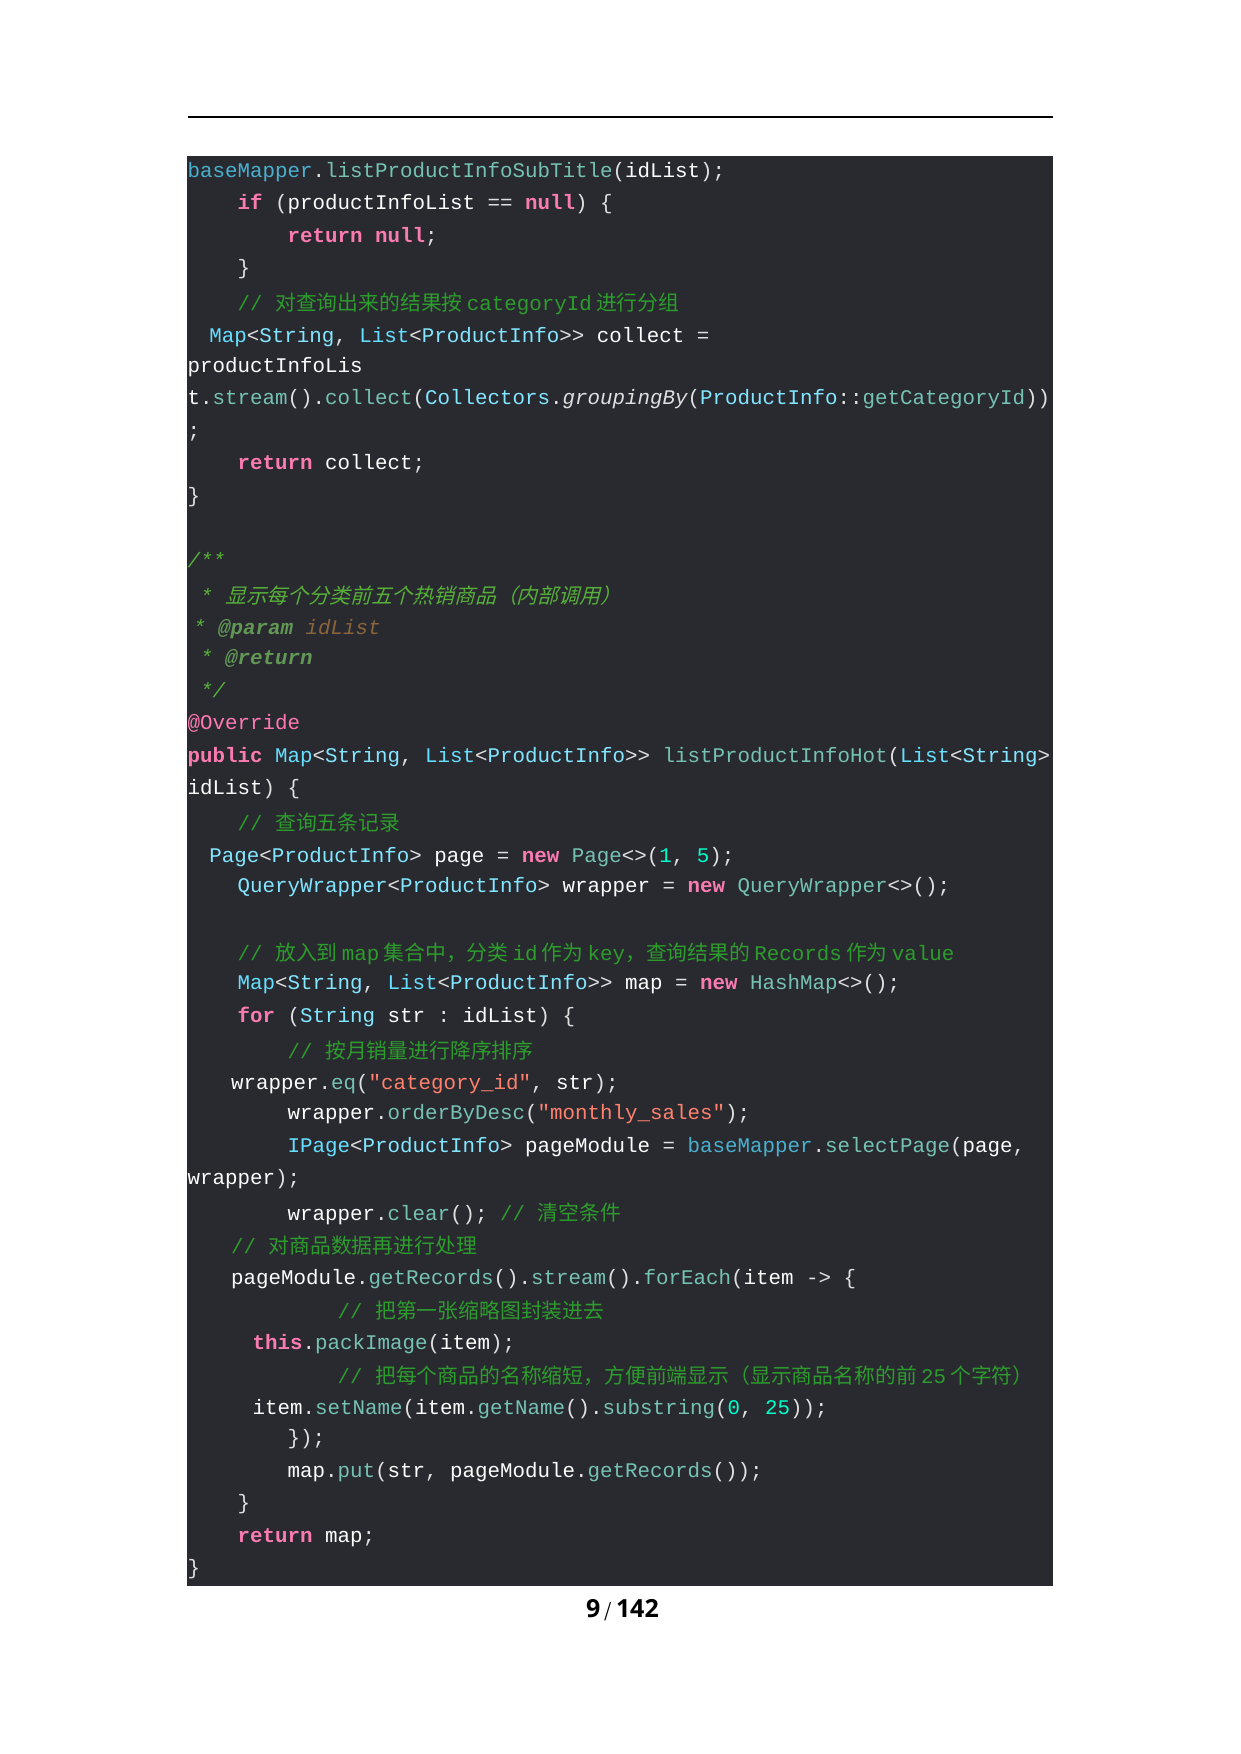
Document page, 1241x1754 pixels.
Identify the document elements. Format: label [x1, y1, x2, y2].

text [187, 156, 1053, 1586]
